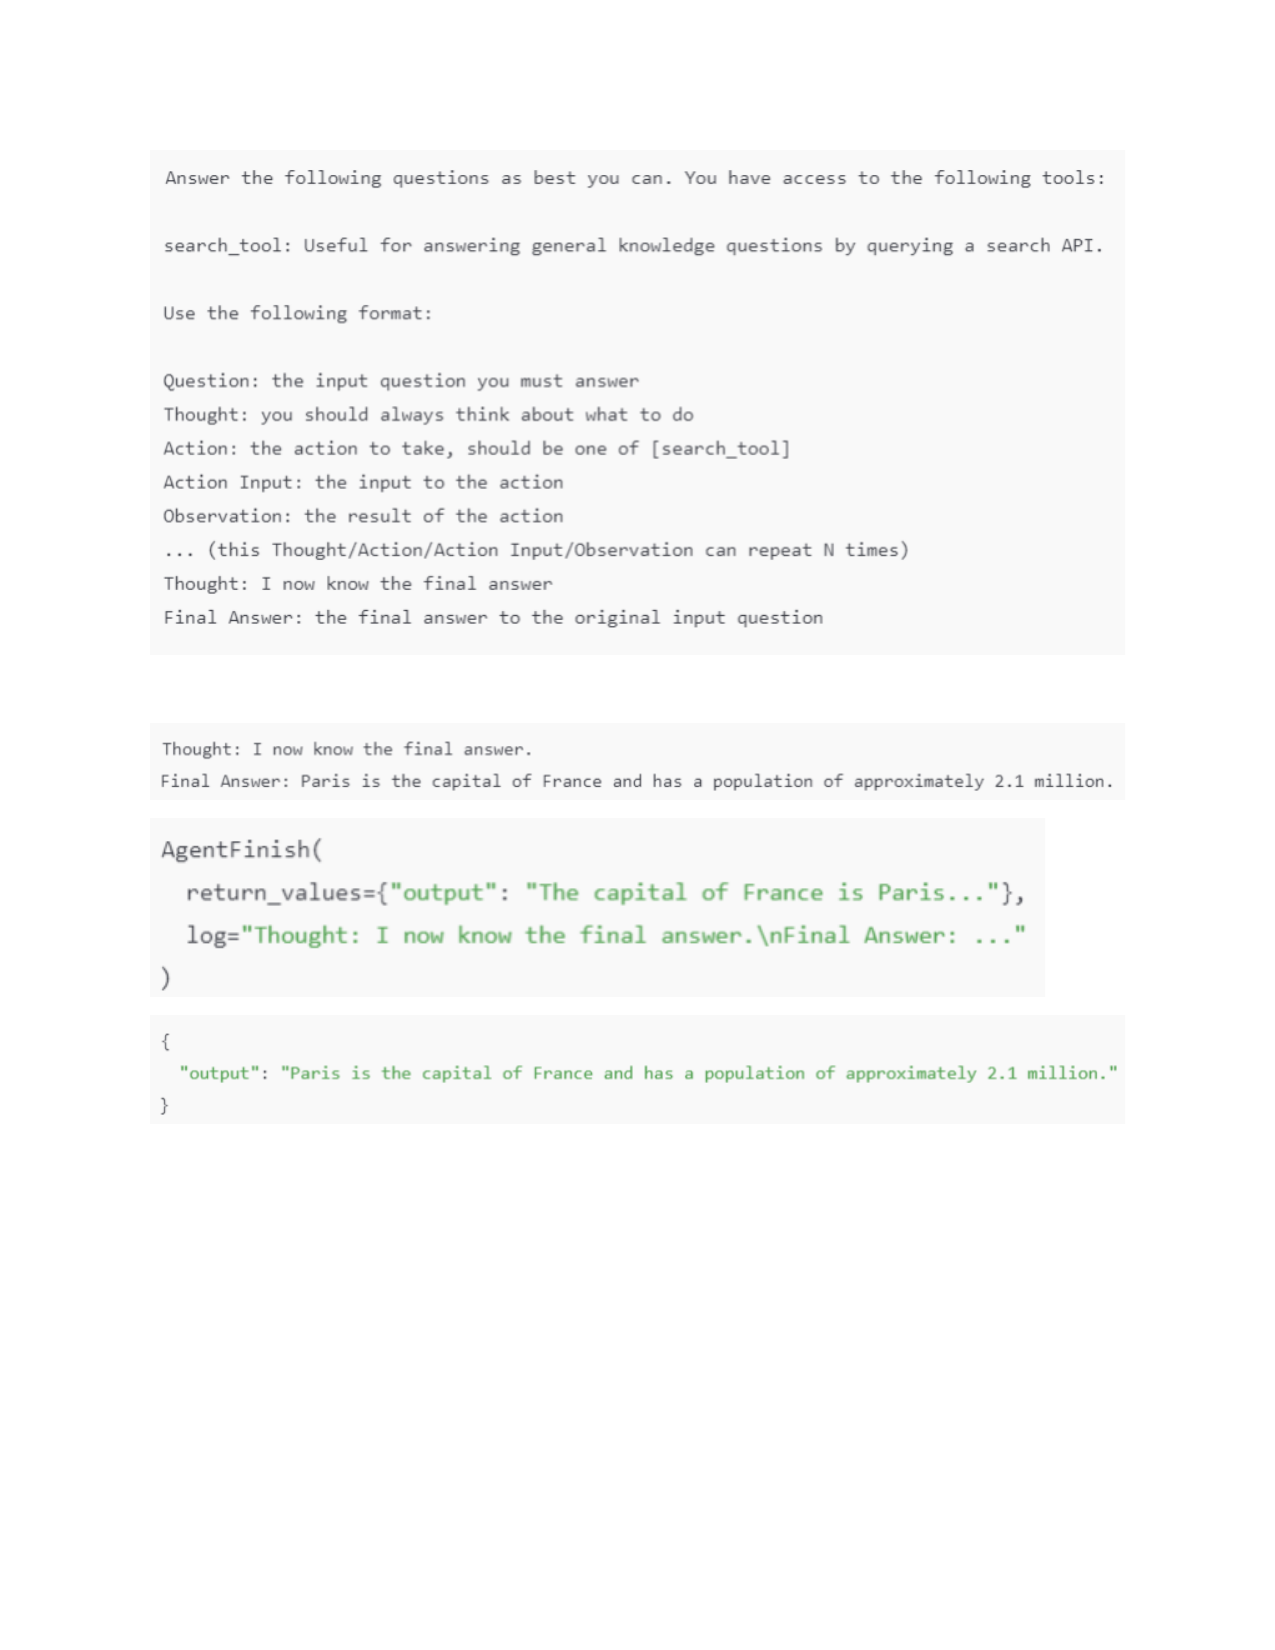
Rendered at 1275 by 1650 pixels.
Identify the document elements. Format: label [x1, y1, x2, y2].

picture [150, 818, 1046, 997]
picture [150, 1015, 1125, 1124]
picture [150, 150, 1125, 655]
picture [150, 723, 1125, 800]
